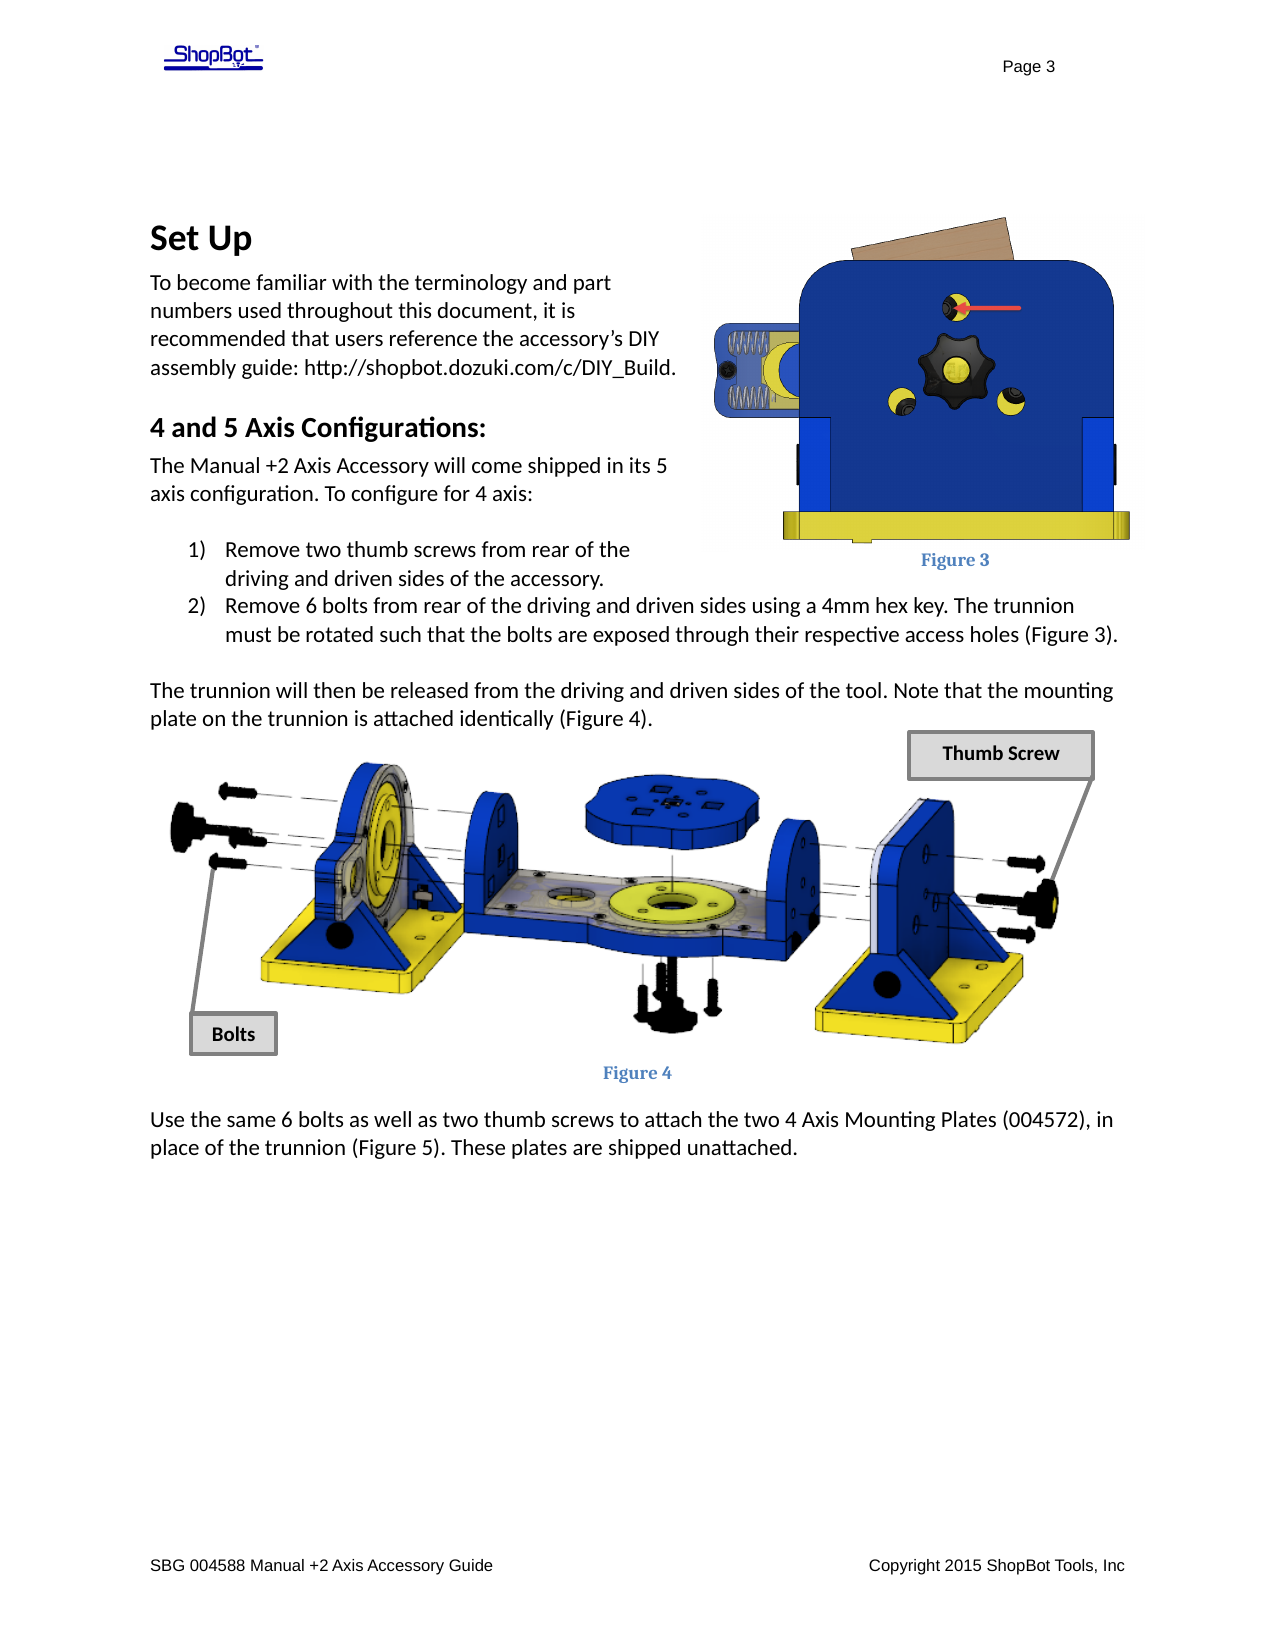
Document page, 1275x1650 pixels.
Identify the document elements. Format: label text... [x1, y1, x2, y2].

picture [150, 731, 1087, 1063]
picture [163, 45, 264, 72]
text To become familiar with the terminology and part numbers used throughout this document, it is recommended that users reference the accessory’s DIY assembly guide: http://shopbot.dozuki.com/c/DIY_Build. [150, 268, 700, 381]
list Remove two thumb screws from rear of the driving and driven sides of the accessory. [187, 536, 1125, 592]
text Set Up [150, 214, 700, 260]
text 4 and 5 Axis Configurations: [150, 409, 700, 444]
picture [700, 214, 1145, 552]
list Remove 6 bolts from rear of the driving and driven sides using a 4mm hex key. The trunnion must be rotated such that the bolts are exposed through their respective access holes (Figure 3). [187, 592, 1125, 648]
text The trunnion will then be released from the driving and driven sides of the tool. Note that the mounting plate on the trunnion is attached identically (Figure 4). [150, 676, 1125, 732]
text Use the same 6 bolts as well as two thumb screws to attach the two 4 Axis Mounting Plates (004572), in place of the trunnion (Figure 5). These plates are shipped unattached. [150, 1105, 1125, 1161]
text The Manual +2 Axis Accessory will come shipped in its 5 axis configuration. To configure for 4 axis: [150, 452, 700, 508]
